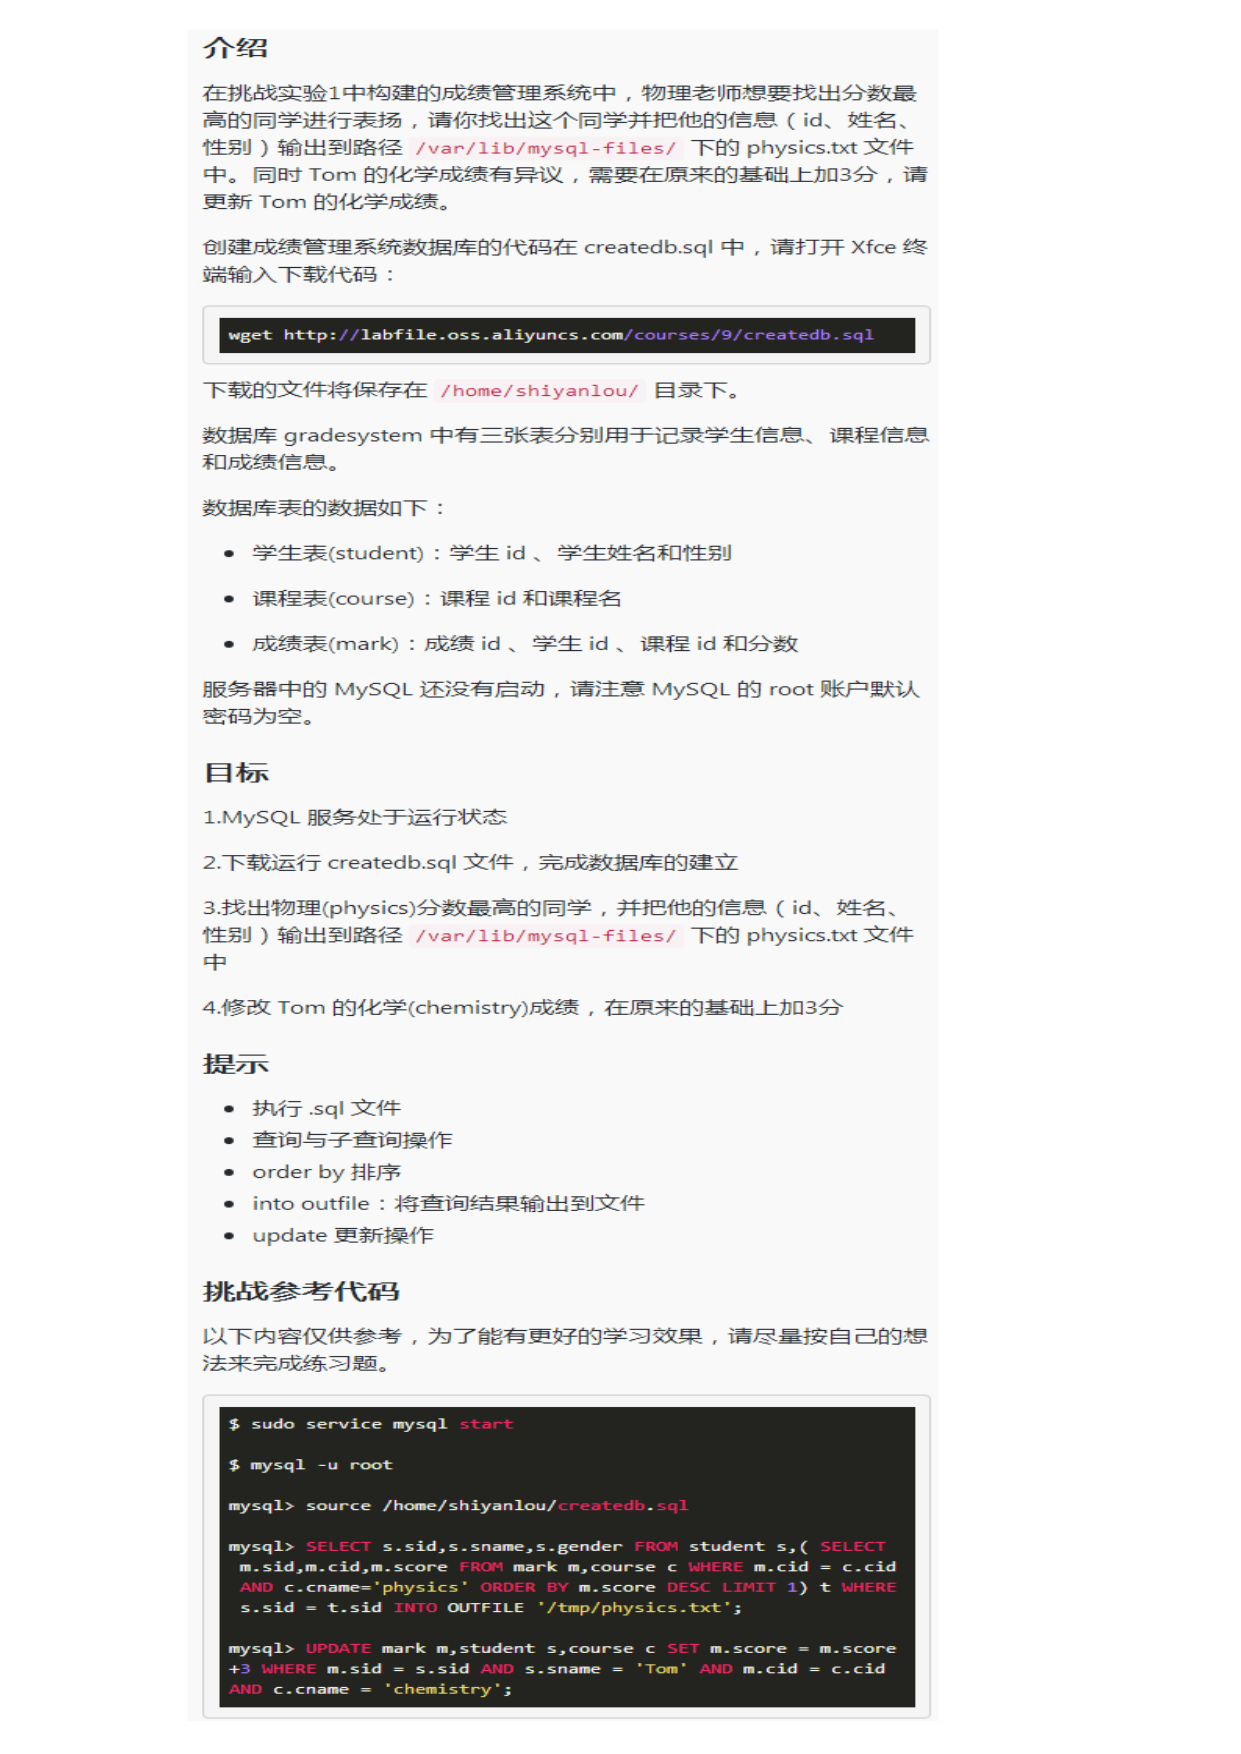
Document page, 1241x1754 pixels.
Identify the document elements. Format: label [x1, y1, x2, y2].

picture [187, 29, 939, 1721]
